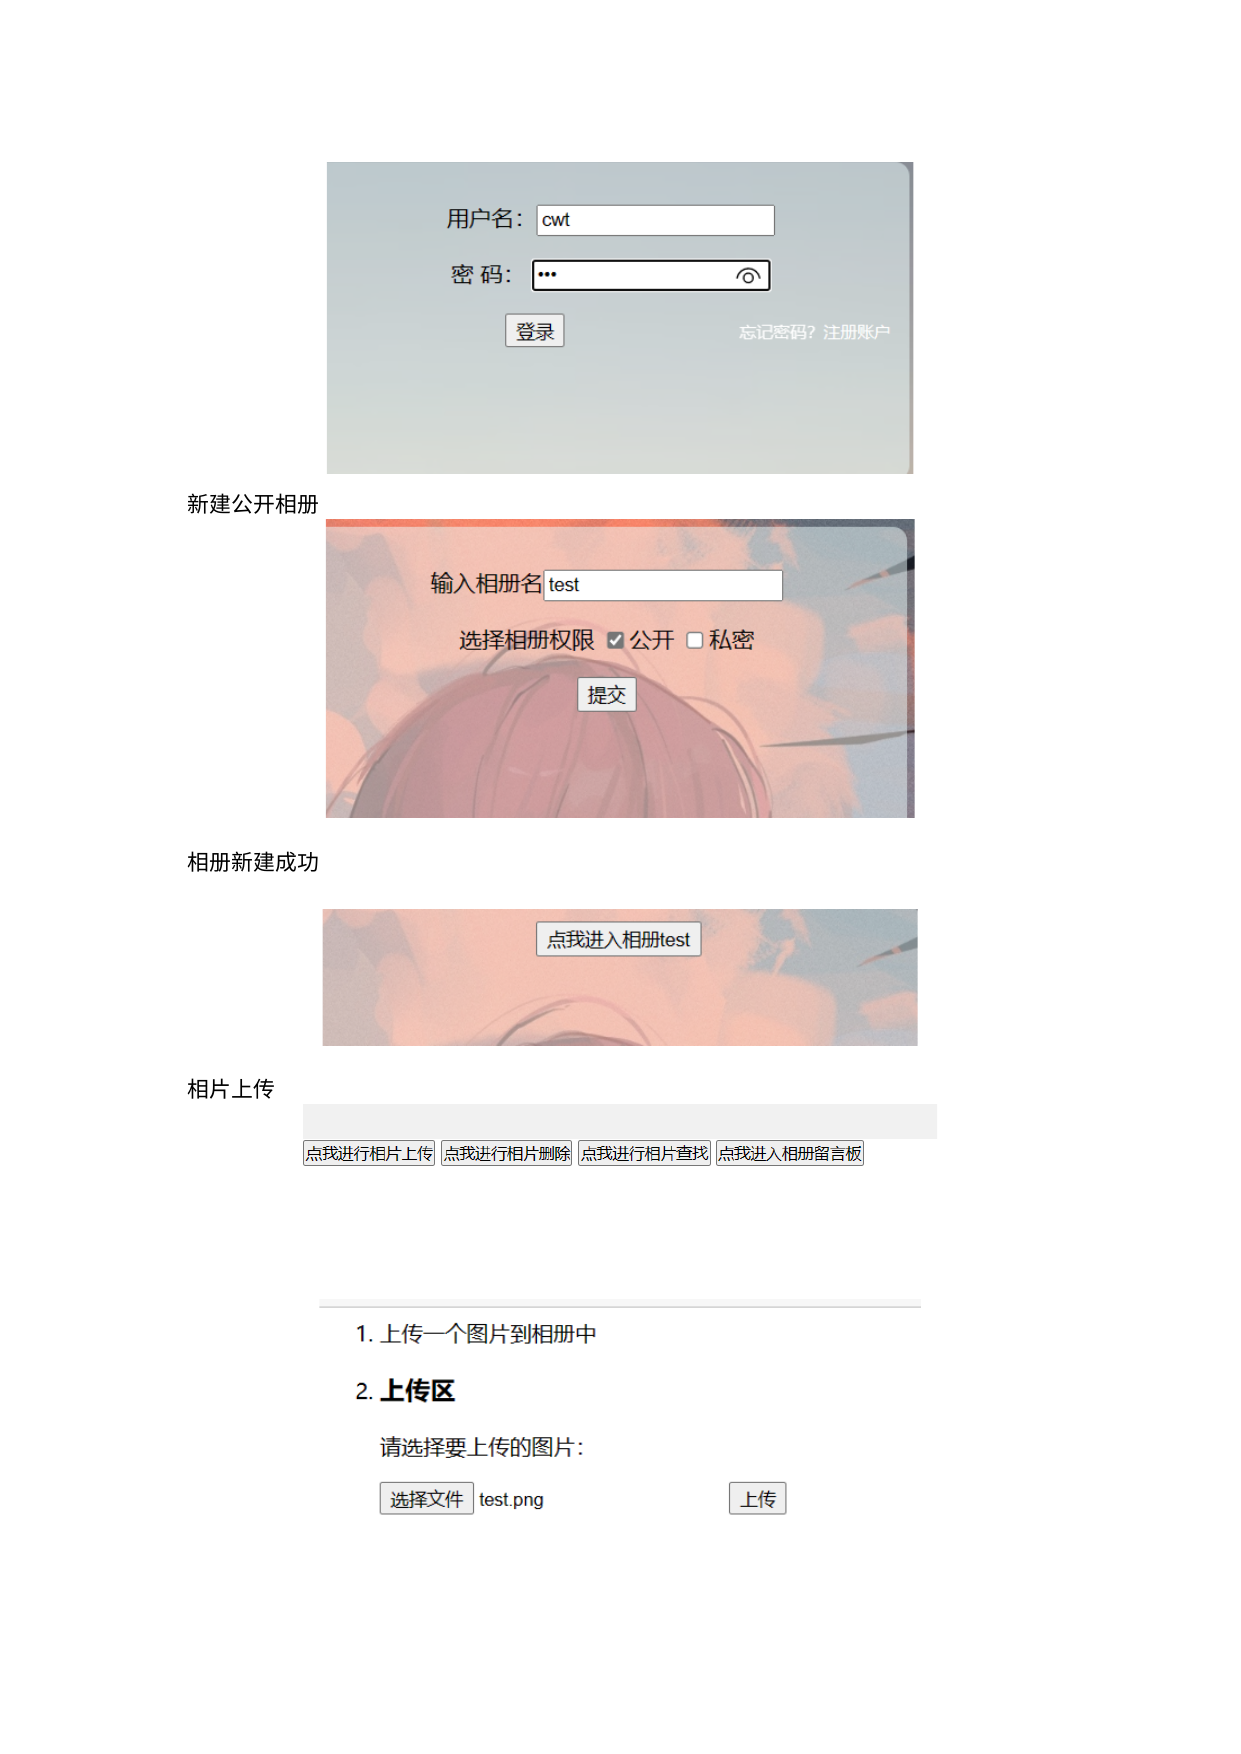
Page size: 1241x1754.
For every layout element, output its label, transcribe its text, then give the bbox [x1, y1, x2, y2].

picture [319, 1299, 921, 1569]
text 新建公开相册 [187, 487, 1053, 519]
picture [325, 519, 915, 818]
picture [322, 909, 918, 1046]
picture [326, 162, 914, 474]
text 相册新建成功 [187, 844, 1053, 877]
picture [303, 1104, 938, 1237]
text 相片上传 [187, 1072, 1053, 1104]
